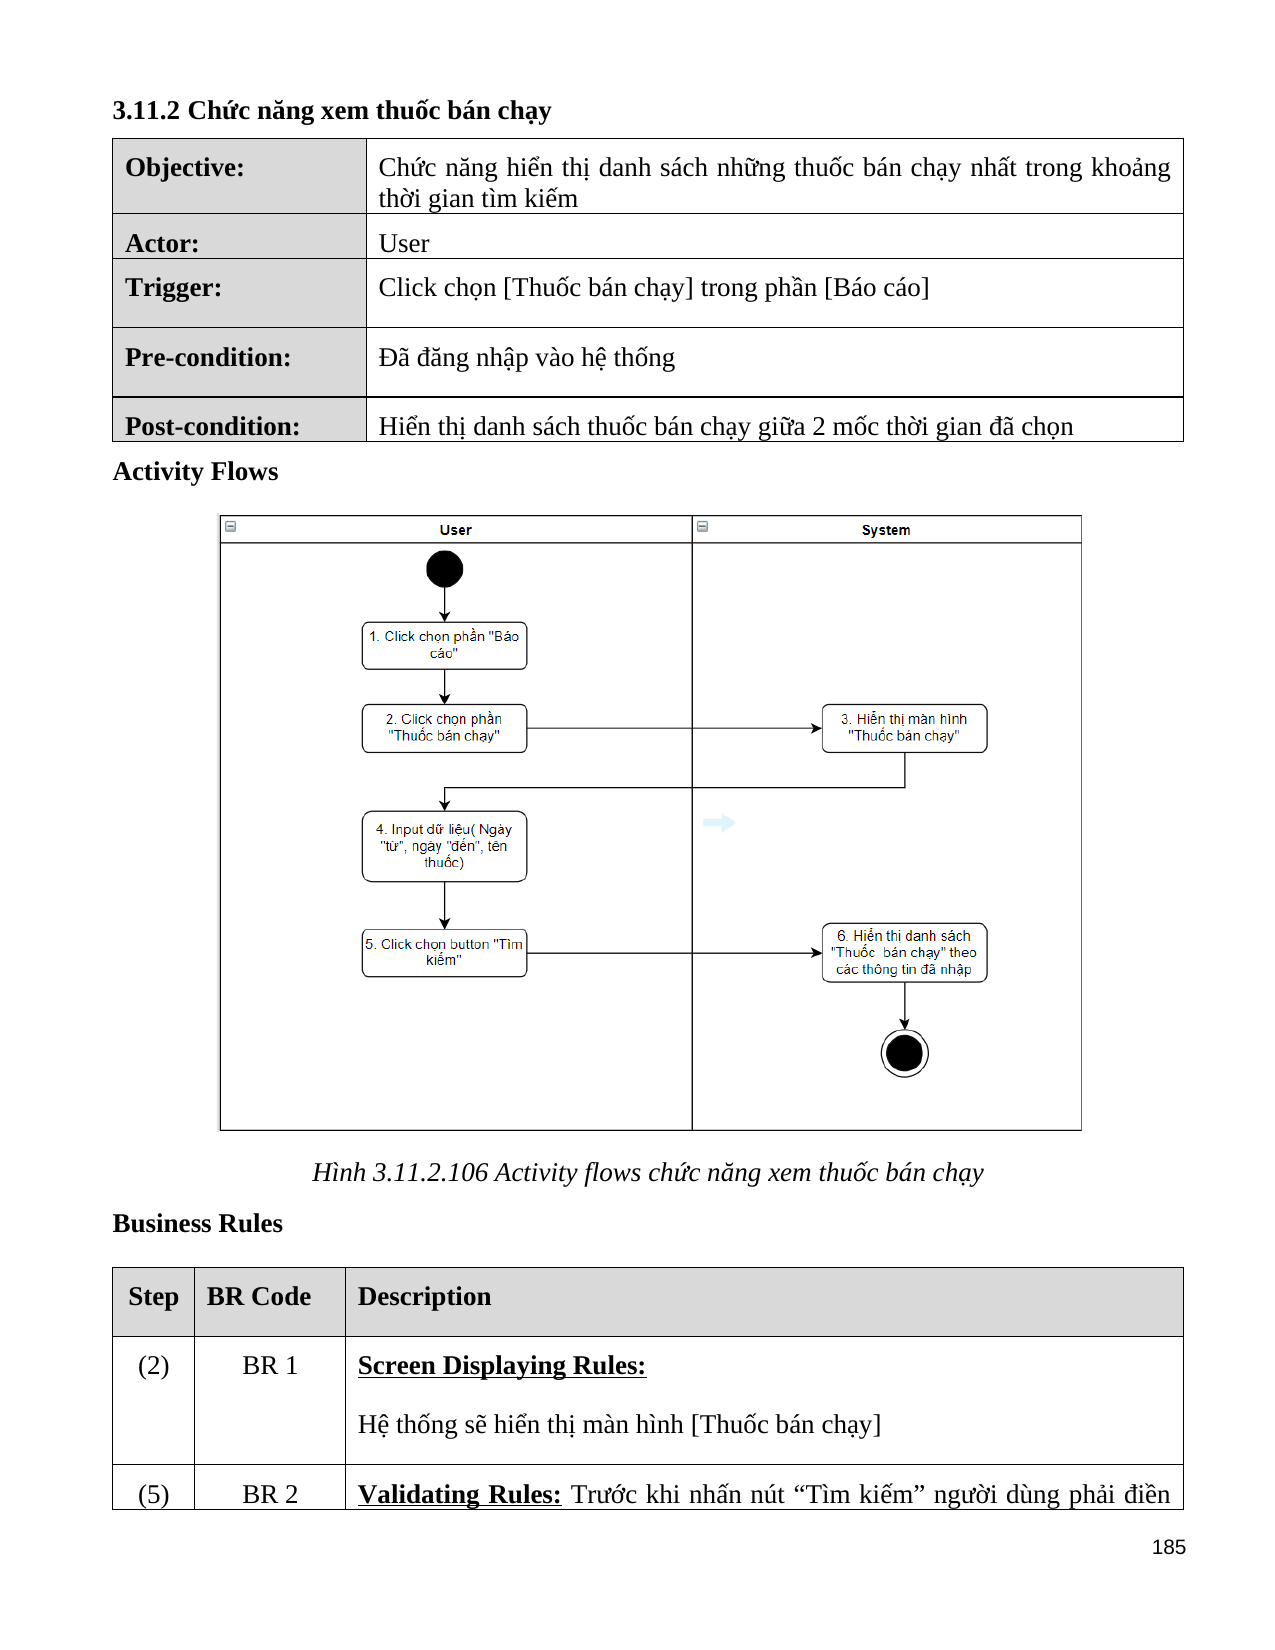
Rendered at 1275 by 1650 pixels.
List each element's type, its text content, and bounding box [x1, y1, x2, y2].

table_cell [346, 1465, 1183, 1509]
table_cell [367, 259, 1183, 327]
subtitle Chức năng xem thuốc bán chạy [112, 94, 1186, 125]
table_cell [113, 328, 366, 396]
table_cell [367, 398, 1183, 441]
text Business Rules [112, 1208, 1186, 1239]
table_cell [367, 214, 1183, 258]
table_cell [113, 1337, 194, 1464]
text Activity Flows [112, 454, 1186, 486]
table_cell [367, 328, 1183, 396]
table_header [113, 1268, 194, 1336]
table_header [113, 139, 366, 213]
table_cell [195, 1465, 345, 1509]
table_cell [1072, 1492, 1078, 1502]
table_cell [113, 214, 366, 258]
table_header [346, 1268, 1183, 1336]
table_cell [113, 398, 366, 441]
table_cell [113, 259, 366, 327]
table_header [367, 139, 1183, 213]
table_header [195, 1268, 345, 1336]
picture [216, 513, 1082, 1132]
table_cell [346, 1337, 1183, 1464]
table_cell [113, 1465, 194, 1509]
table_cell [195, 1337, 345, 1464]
